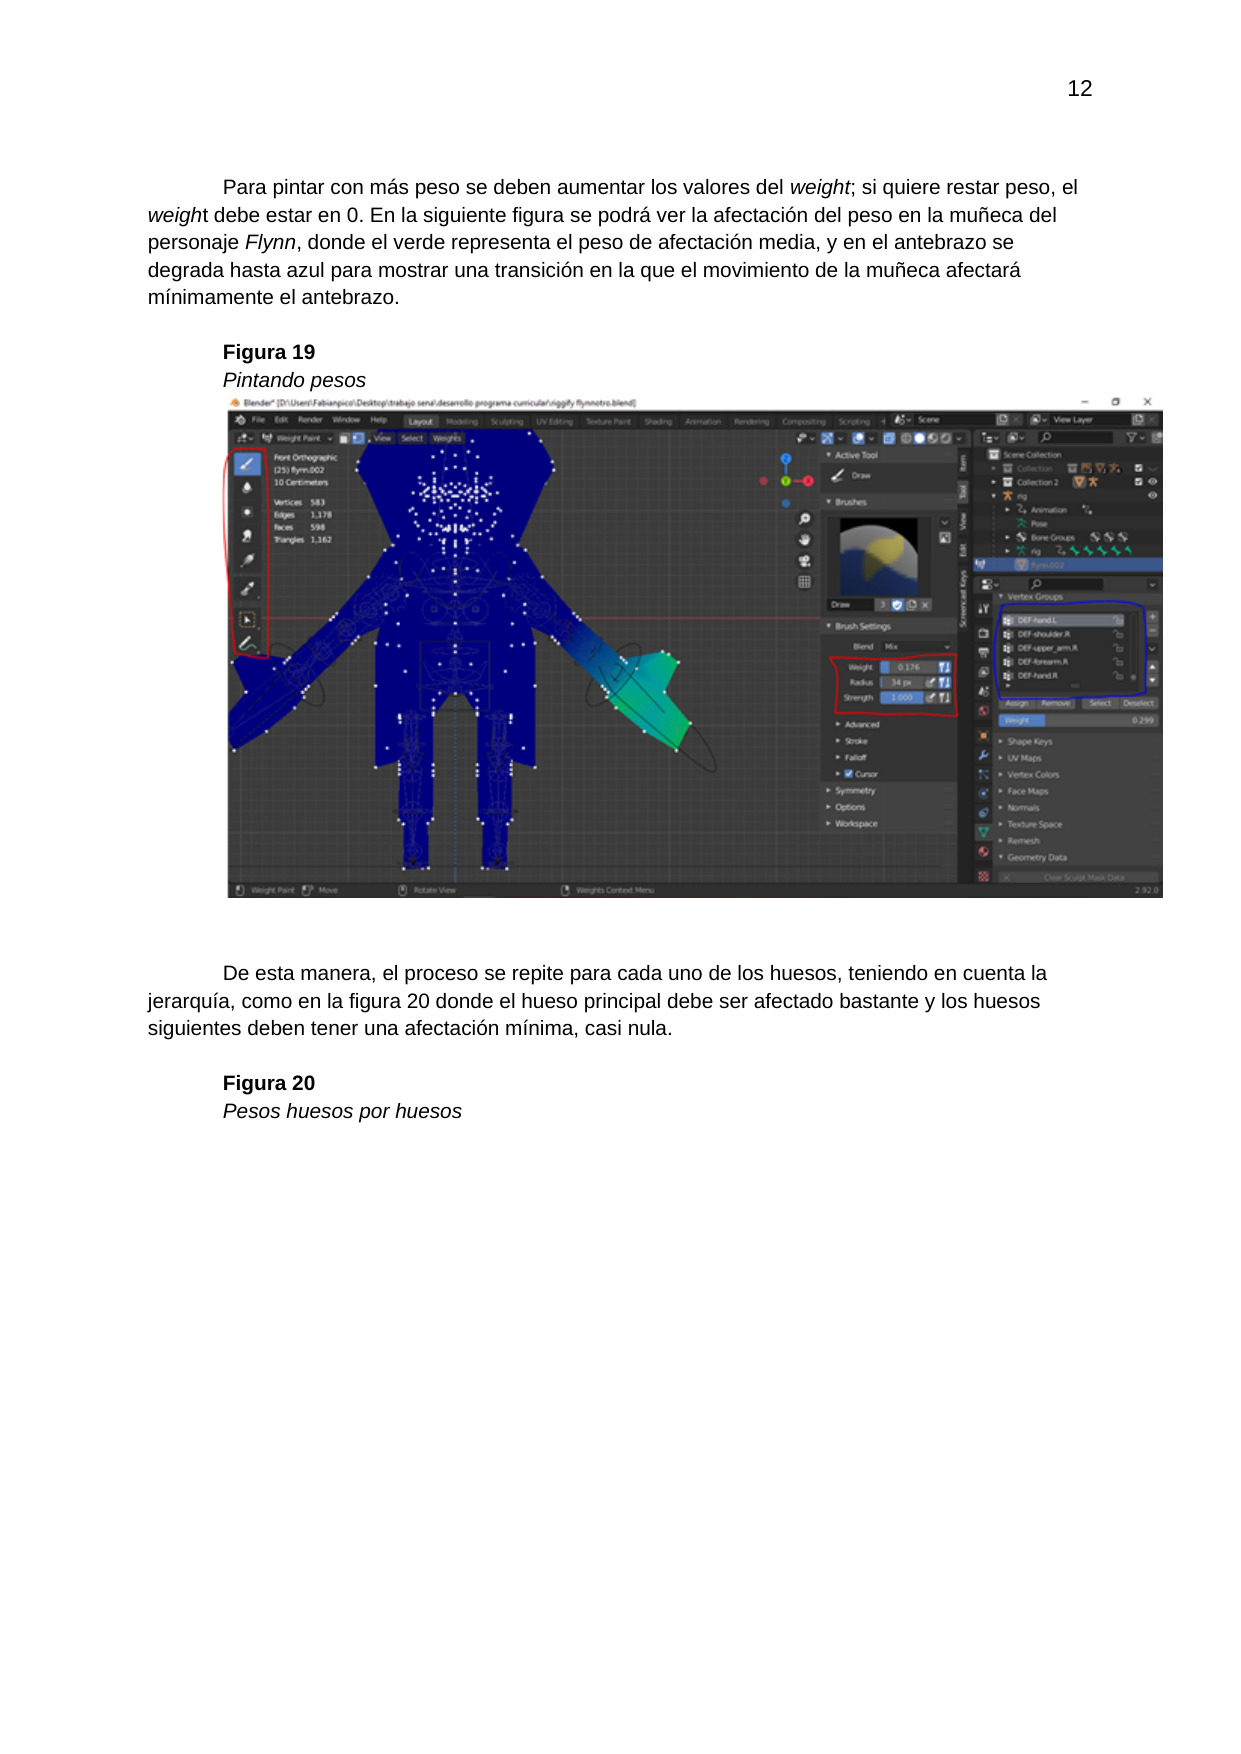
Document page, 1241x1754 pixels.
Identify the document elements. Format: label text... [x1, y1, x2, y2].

text De esta manera, el proceso se repite para cada uno de los huesos, teniendo en cuenta la jerarquía, como en la figura 20 donde el hueso principal debe ser afectado bastante y los huesos siguientes deben tener una afectación mínima, casi nula. [148, 961, 1092, 1040]
text Figura 19 [148, 340, 1092, 364]
picture [222, 395, 1163, 898]
text Para pintar con más peso se deben aumentar los valores del weight; si quiere restar peso, el weight debe estar en 0. En la siguiente figura se podrá ver la afectación del peso en la muñeca del personaje Flynn, donde el verde representa el peso de afectación media, y en el antebrazo se degrada hasta azul para mostrar una transición en la que el movimiento de la muñeca afectará mínimamente el antebrazo. [148, 175, 1092, 309]
text Figura 20 [148, 1071, 1092, 1095]
text Pesos huesos por huesos [148, 1098, 1092, 1122]
text Pintando pesos [148, 368, 1092, 392]
